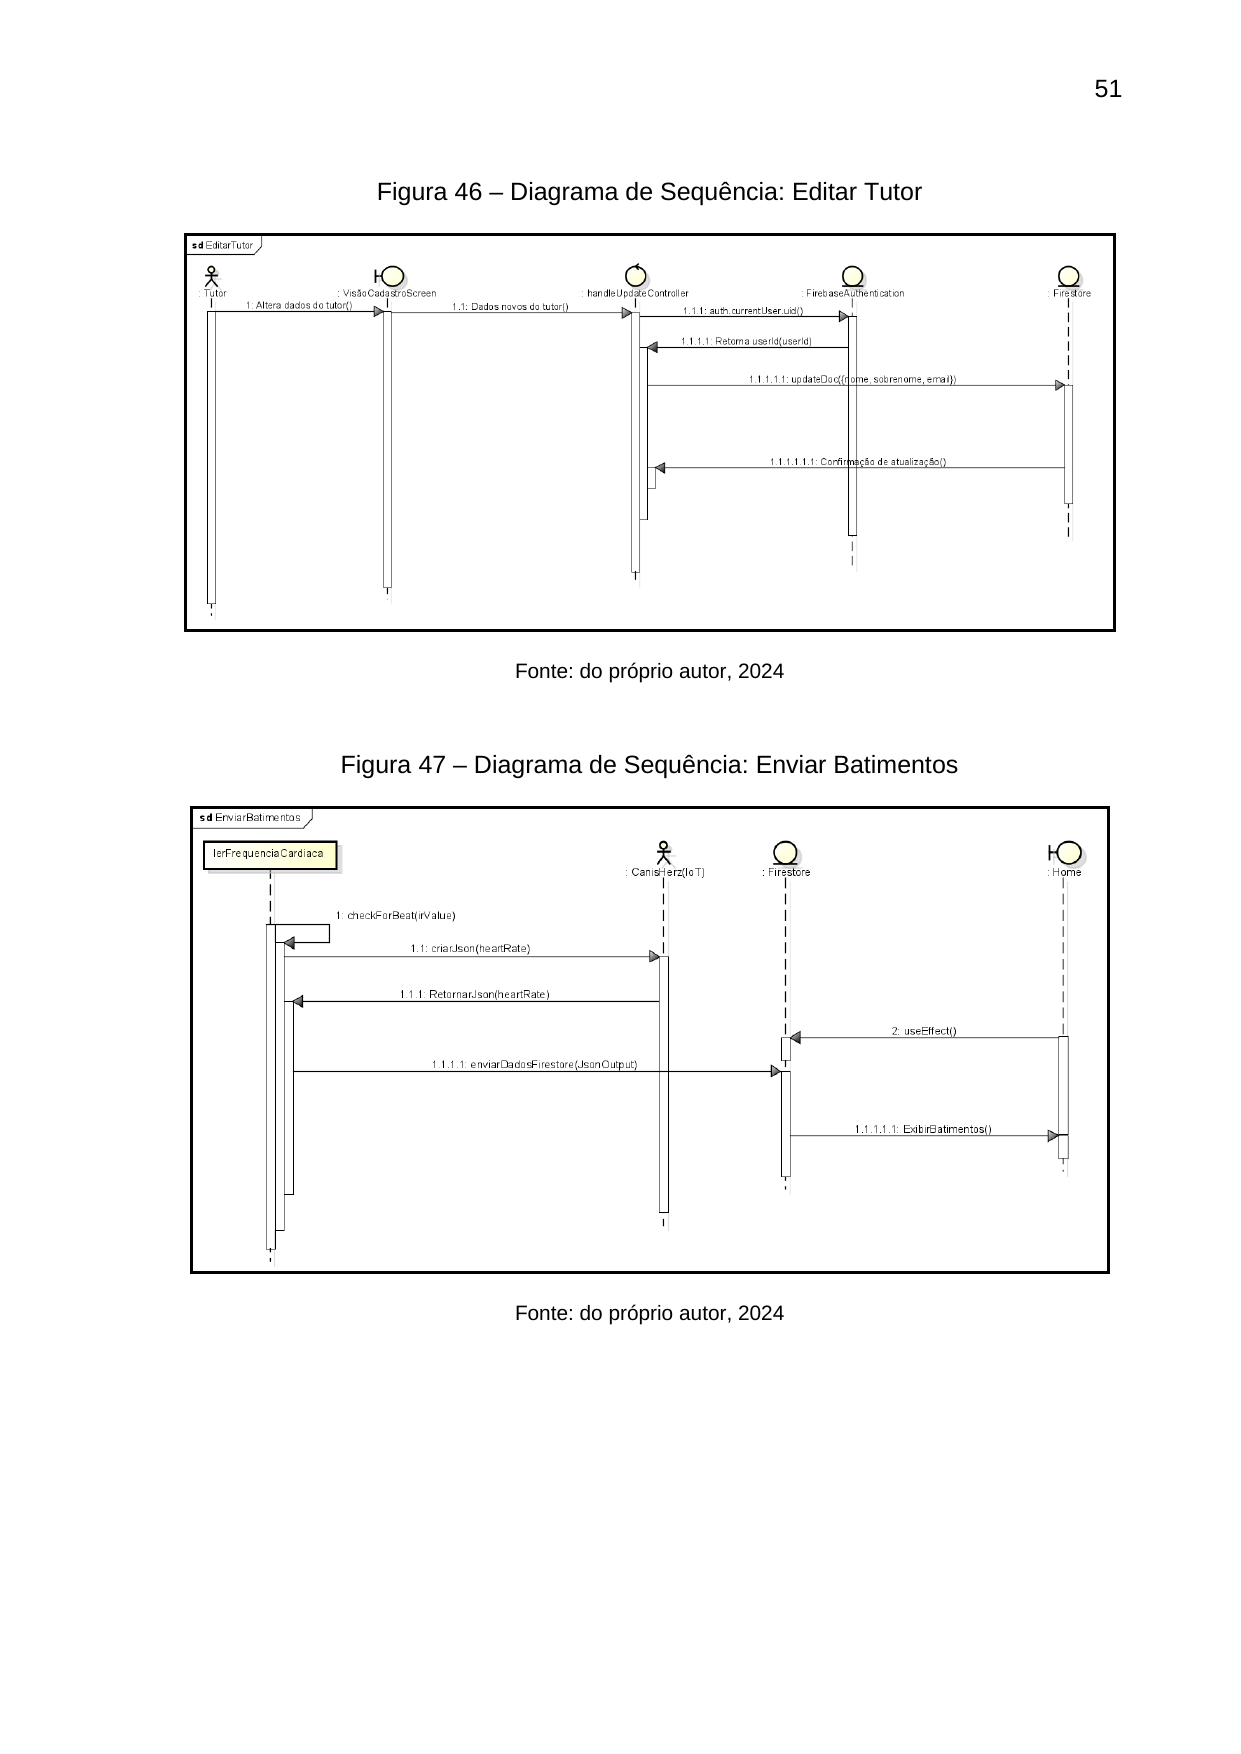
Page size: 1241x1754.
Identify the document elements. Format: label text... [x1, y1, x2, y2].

text Figura 46 – Diagrama de Sequência: Editar Tutor [177, 177, 1122, 206]
text Figura 47 – Diagrama de Sequência: Enviar Batimentos [177, 750, 1122, 779]
picture [187, 236, 1113, 629]
picture [193, 809, 1107, 1271]
text Fonte: do próprio autor, 2024 [177, 1301, 1122, 1325]
text Fonte: do próprio autor, 2024 [177, 659, 1122, 683]
